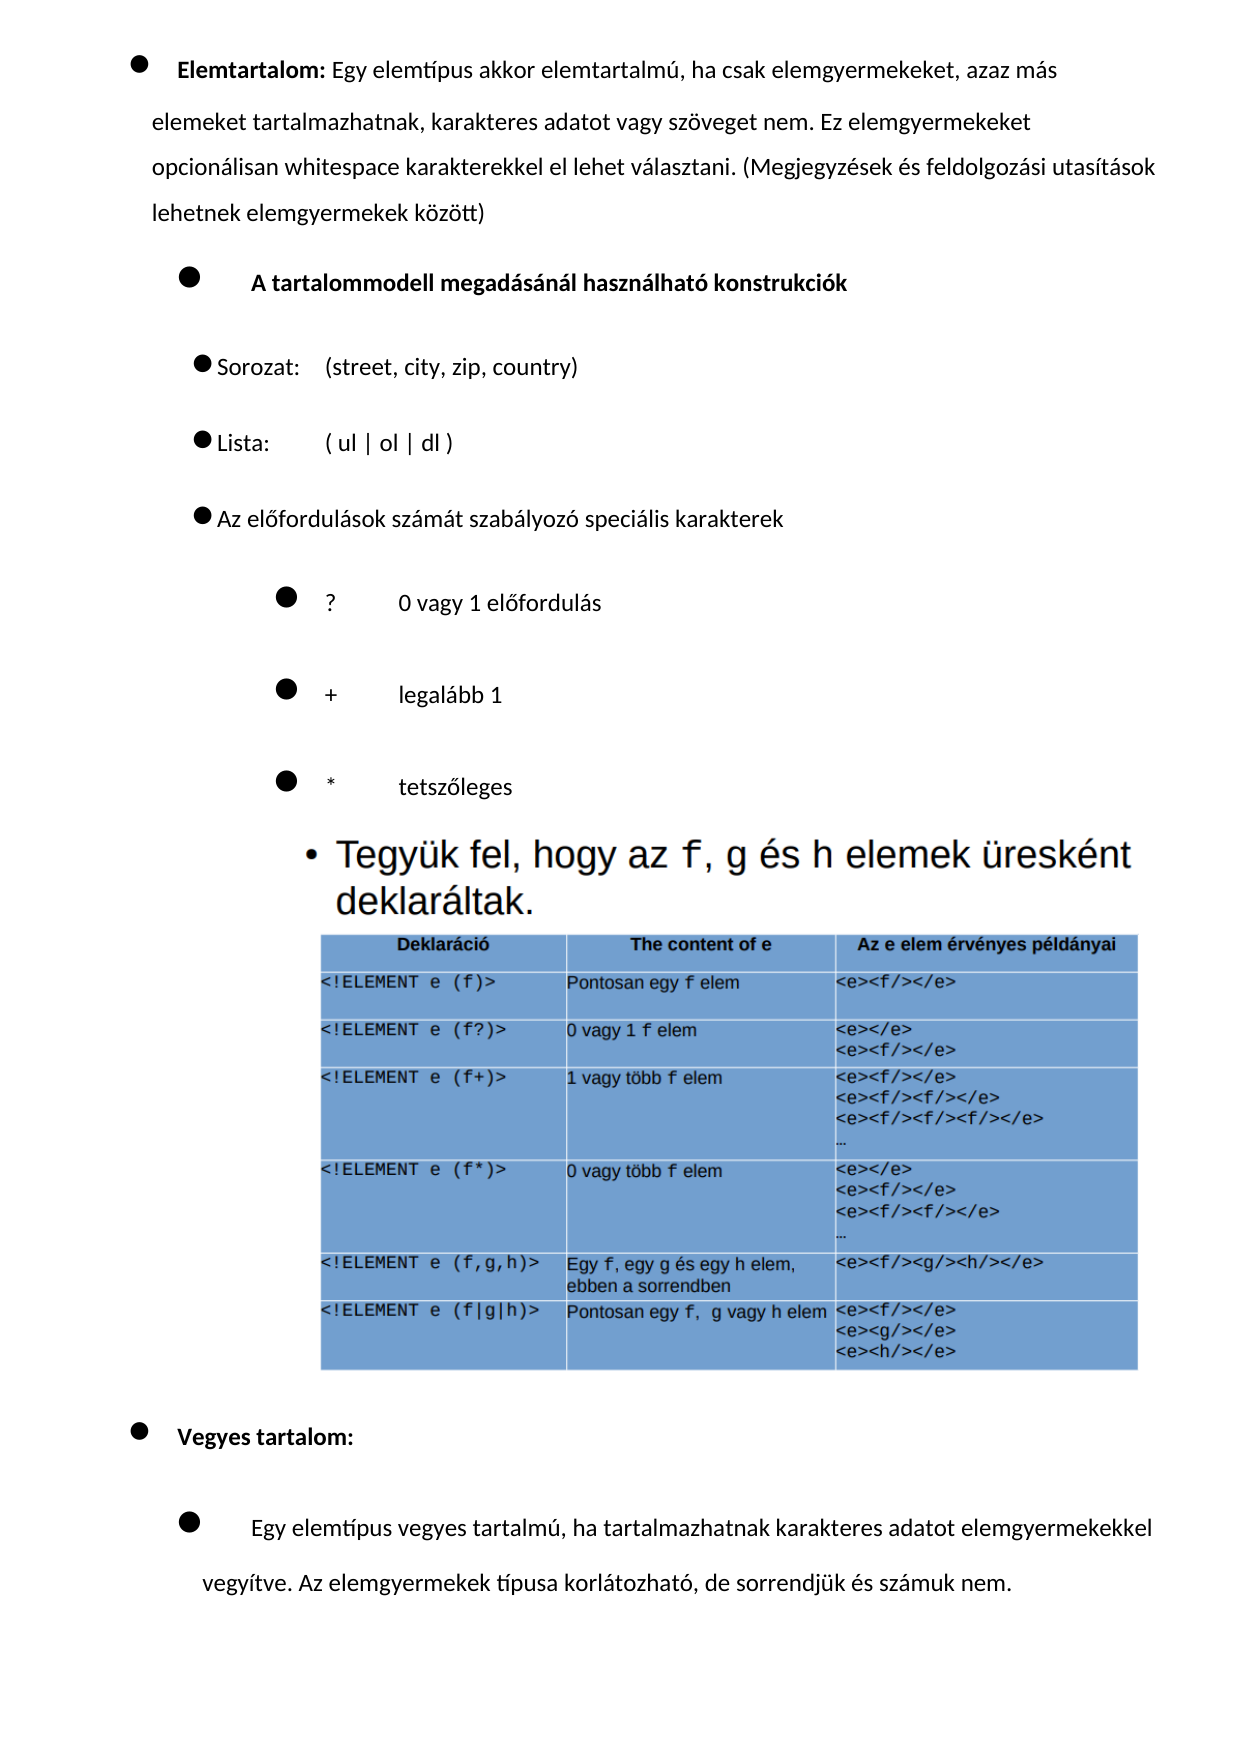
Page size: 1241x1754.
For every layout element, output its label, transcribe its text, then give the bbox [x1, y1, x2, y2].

list + legalább 1 [274, 655, 1157, 716]
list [177, 1488, 1157, 1598]
list Vegyes tartalom: [127, 1396, 1157, 1457]
list Lista: ( ul | ol | dl ) [192, 411, 1157, 462]
list ? 0 vagy 1 előfordulás [274, 563, 1157, 624]
list A tartalommodell megadásánál használható konstrukciók [177, 243, 1157, 304]
picture [299, 823, 1143, 1381]
list Sorozat: (street, city, zip, country) [192, 334, 1157, 385]
list Elemtartalom: Egy elemtípus akkor elemtartalmú, ha csak elemgyermekeket, azaz más elemeket tartalmazhatnak, karakteres adatot vagy szöveget nem. Ez elemgyermekeket opcionálisan whitespace karakterekkel el lehet választani. (Megjegyzések és feldolgozási utasítások lehetnek elemgyermekek között) [127, 29, 1157, 228]
list Az előfordulások számát szabályozó speciális karakterek [192, 487, 1157, 538]
